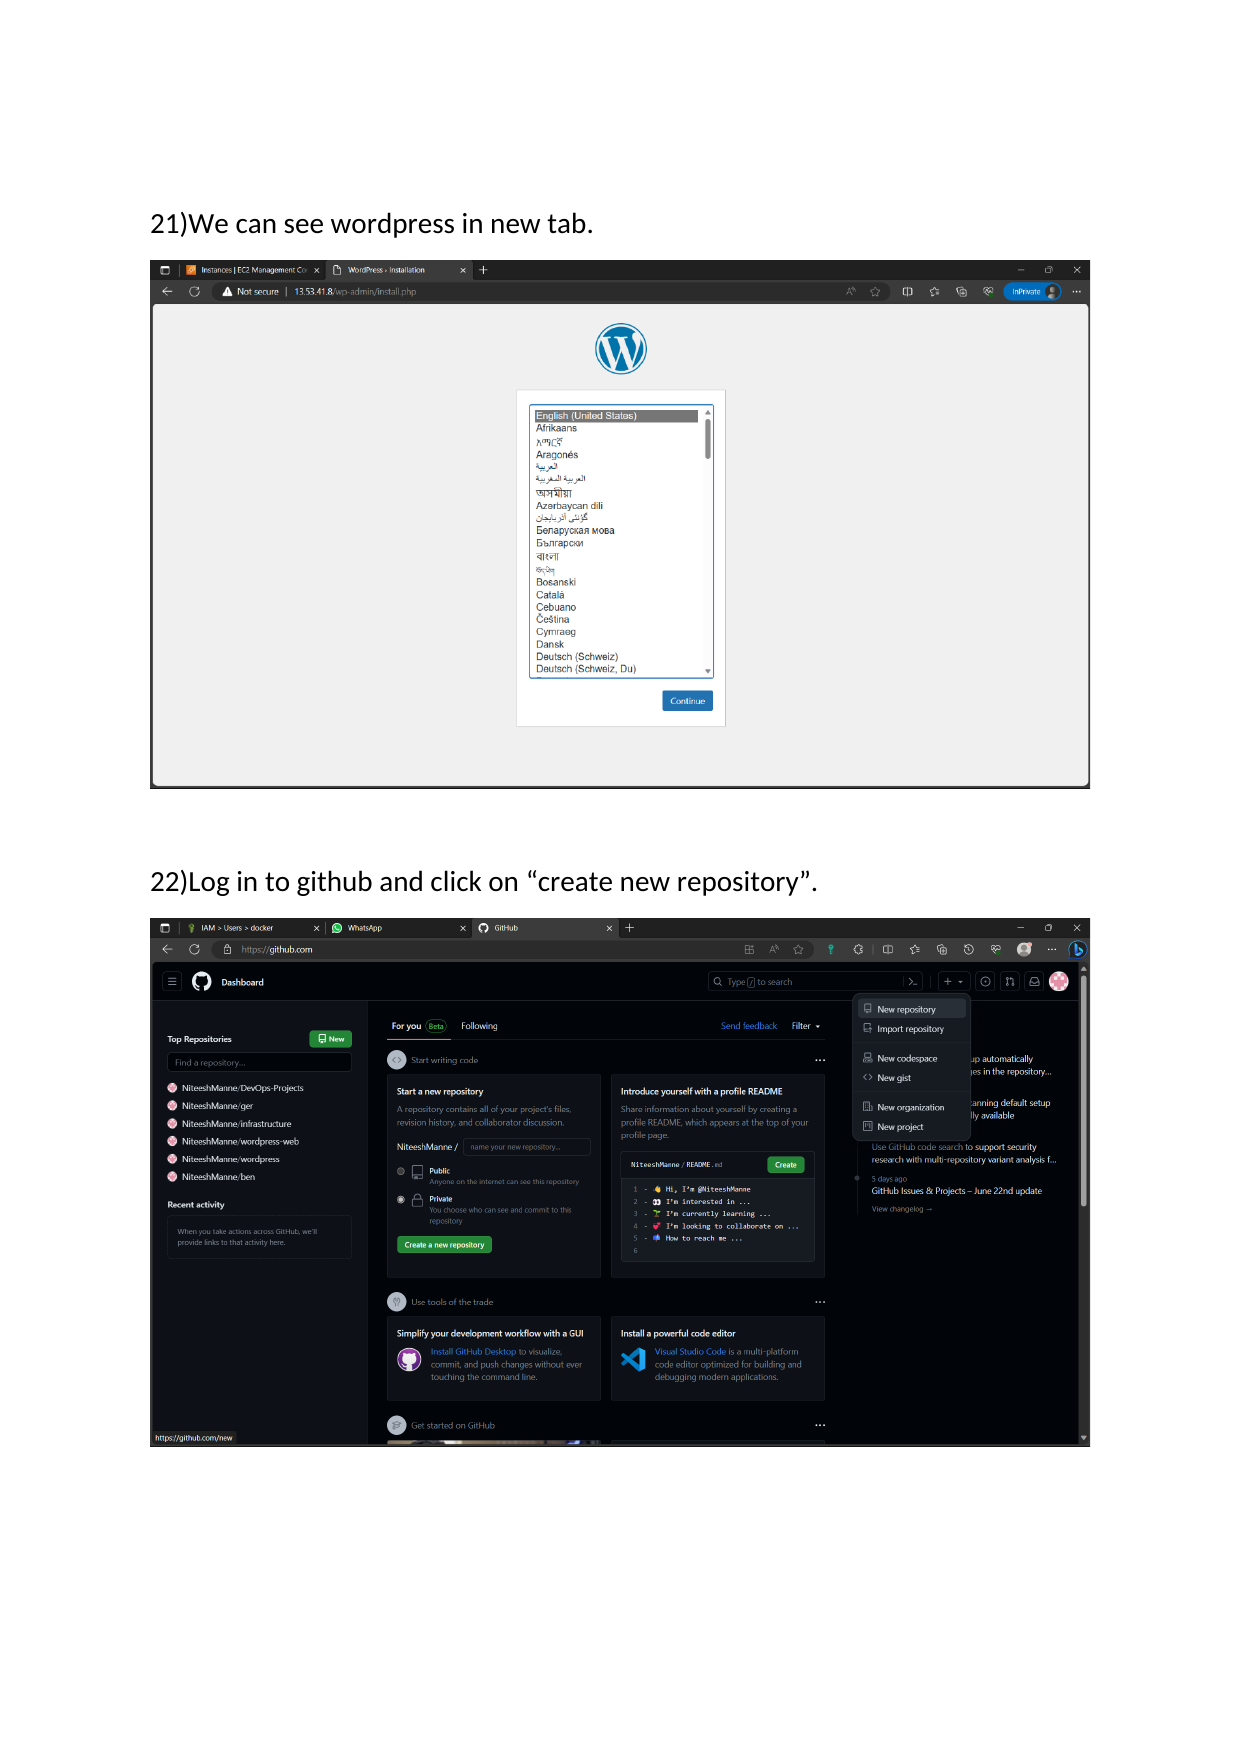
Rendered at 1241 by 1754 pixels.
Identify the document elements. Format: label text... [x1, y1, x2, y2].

text 21)We can see wordpress in new tab. [150, 205, 1090, 241]
text 22)Log in to github and click on “create new repository”. [150, 863, 1090, 899]
picture [150, 918, 1091, 1447]
picture [150, 260, 1091, 789]
